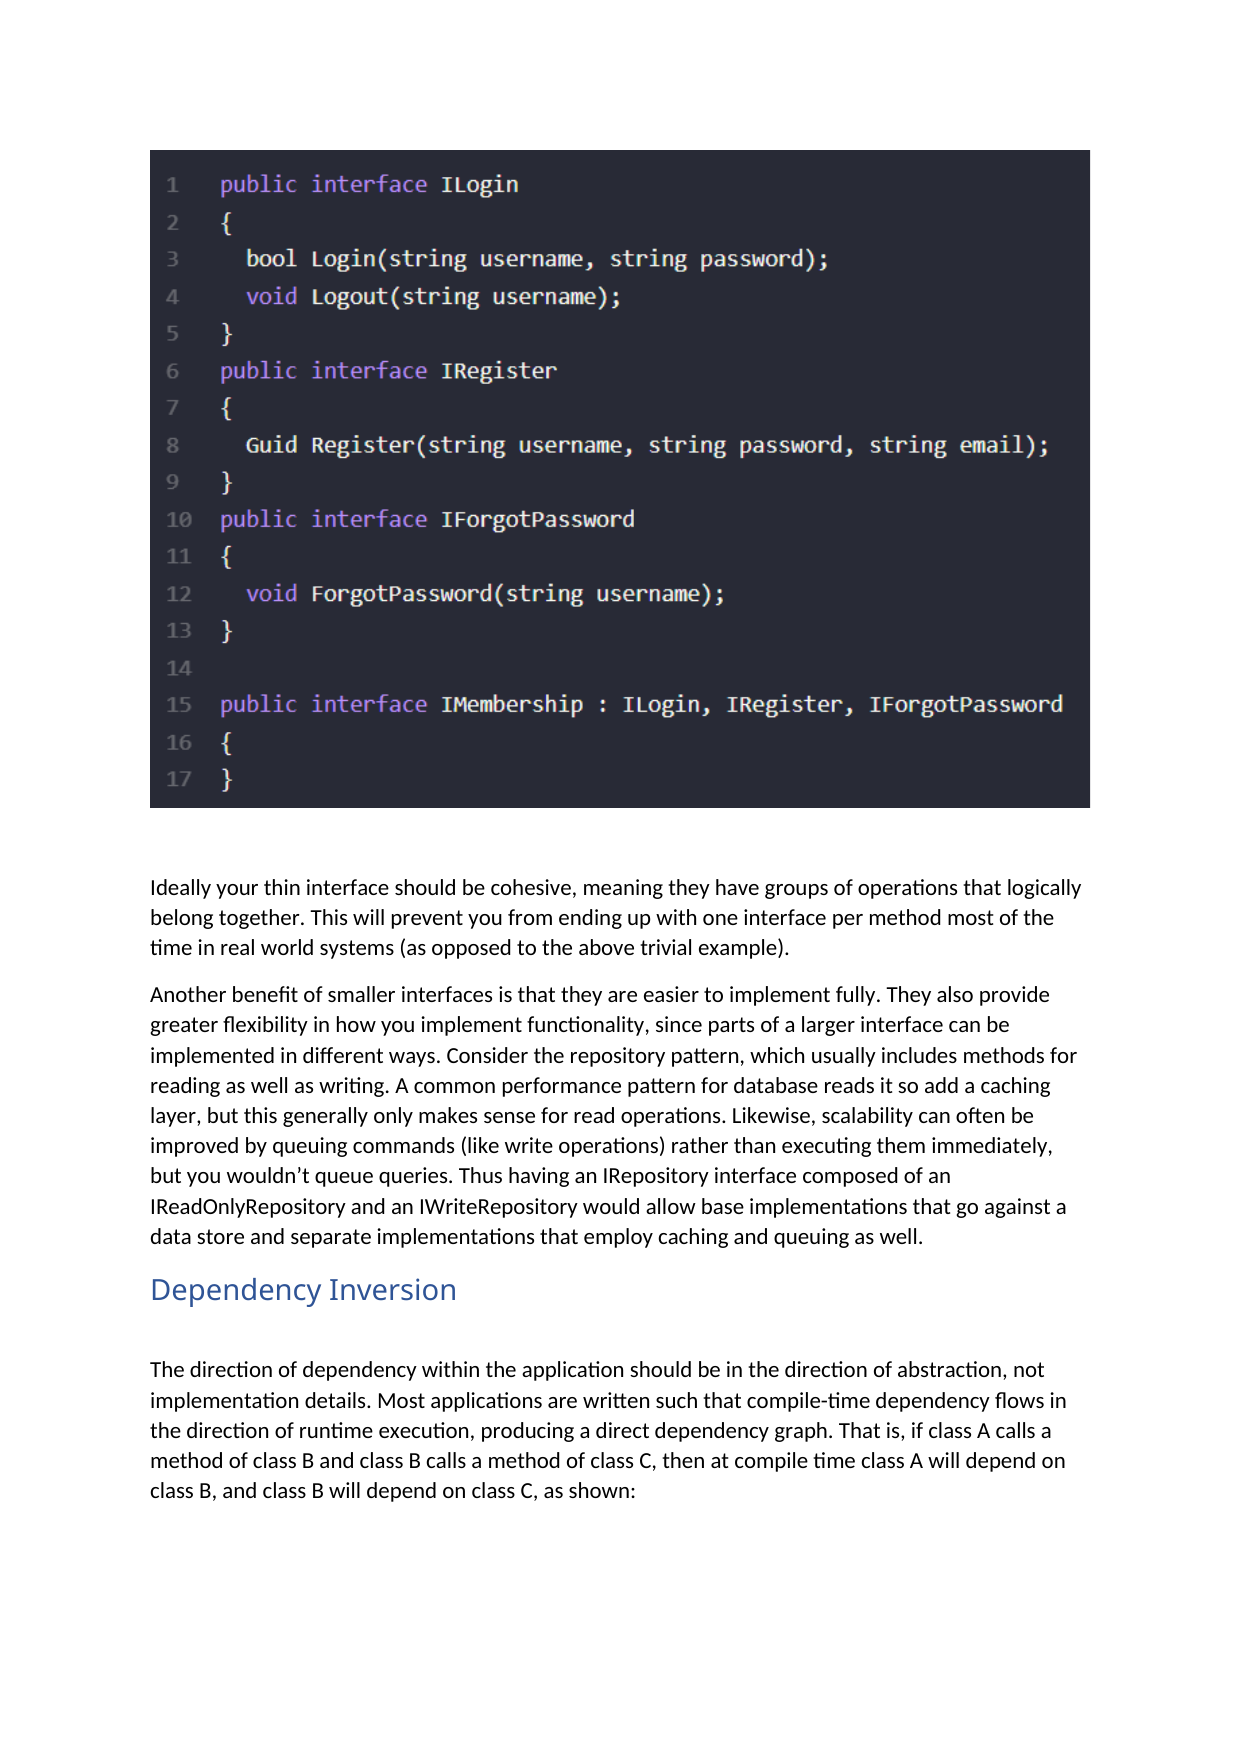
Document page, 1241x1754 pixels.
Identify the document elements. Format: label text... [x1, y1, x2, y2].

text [150, 1356, 1090, 1504]
text Ideally your thin interface should be cohesive, meaning they have groups of operations that logically belong together. This will prevent you from ending up with one interface per method most of the time in real world systems (as opposed to the above trivial example). [150, 873, 1090, 962]
text Another benefit of smaller interfaces is that they are easier to implement fully. They also provide greater flexibility in how you implement functionality, since parts of a larger interface can be implemented in different ways. Consider the repository pattern, which usually includes methods for reading as well as writing. A common performance pattern for database reads it so add a caching layer, but this generally only makes sense for read operations. Likewise, scalability can often be improved by queuing commands (like write operations) rather than executing them immediately, but you wouldn’t queue queries. Thus having an IRepository interface composed of an IReadOnlyRepository and an IWriteRepository would allow base implementations that go against a data store and separate implementations that employ caching and queuing as well. [150, 980, 1090, 1250]
subtitle Dependency Inversion [150, 1269, 1090, 1309]
picture [150, 150, 1091, 808]
